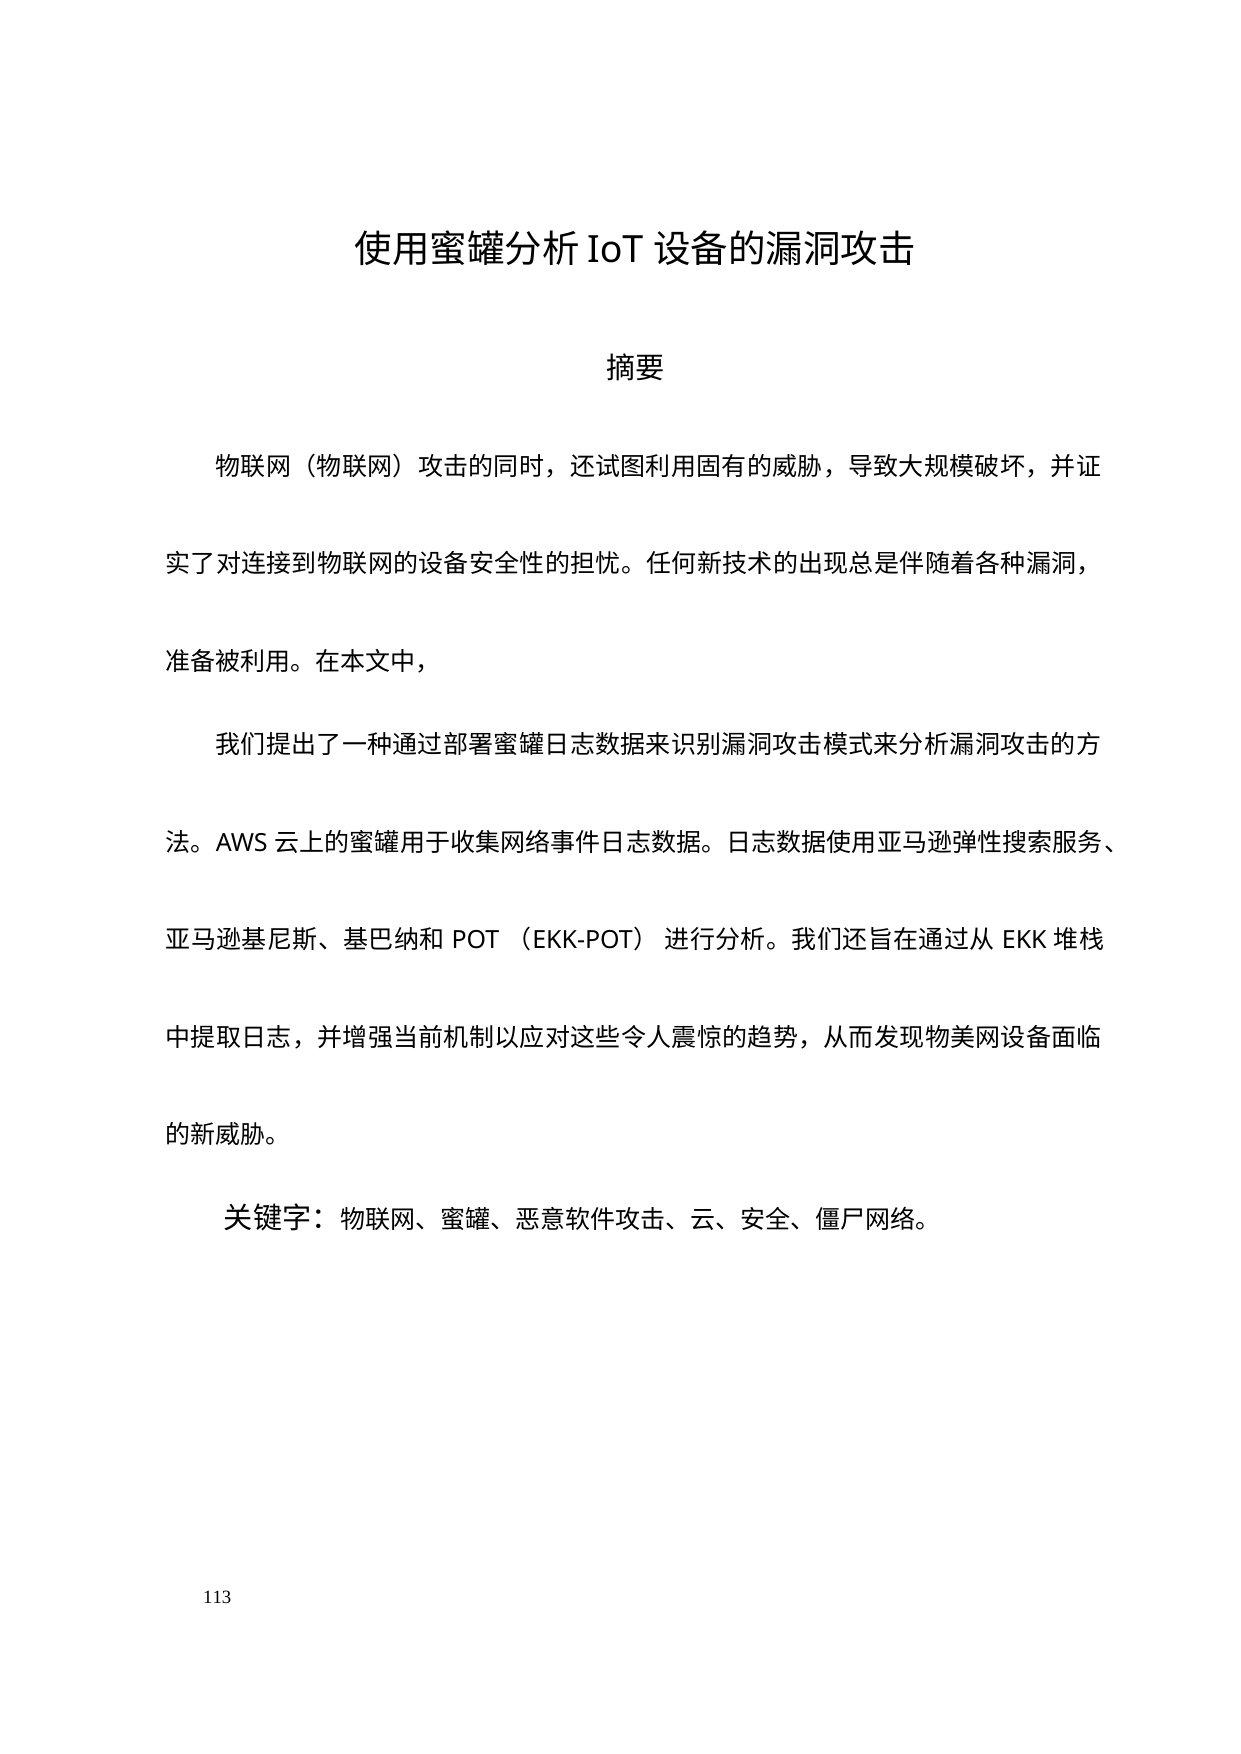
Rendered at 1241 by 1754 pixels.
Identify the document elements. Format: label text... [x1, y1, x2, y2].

text 我们提出了一种通过部署蜜罐日志数据来识别漏洞攻击模式来分析漏洞攻击的方法。AWS 云上的蜜罐用于收集网络事件日志数据。日志数据使用亚马逊弹性搜索服务、亚马逊基尼斯、基巴纳和 POT （EKK-POT） 进行分析。我们还旨在通过从 EKK 堆栈中提取日志，并增强当前机制以应对这些令人震惊的趋势，从而发现物美网设备面临的新威胁。 [165, 710, 1104, 1165]
text 摘要 [165, 333, 1104, 398]
text 物联网（物联网）攻击的同时，还试图利用固有的威胁，导致大规模破坏，并证实了对连接到物联网的设备安全性的担忧。任何新技术的出现总是伴随着各种漏洞，准备被利用。在本文中， [165, 432, 1104, 692]
text 关键字：物联网、蜜罐、恶意软件攻击、云、安全、僵尸网络。 [165, 1183, 1104, 1248]
text 使用蜜罐分析IoT 设备的漏洞攻击 [165, 214, 1104, 279]
